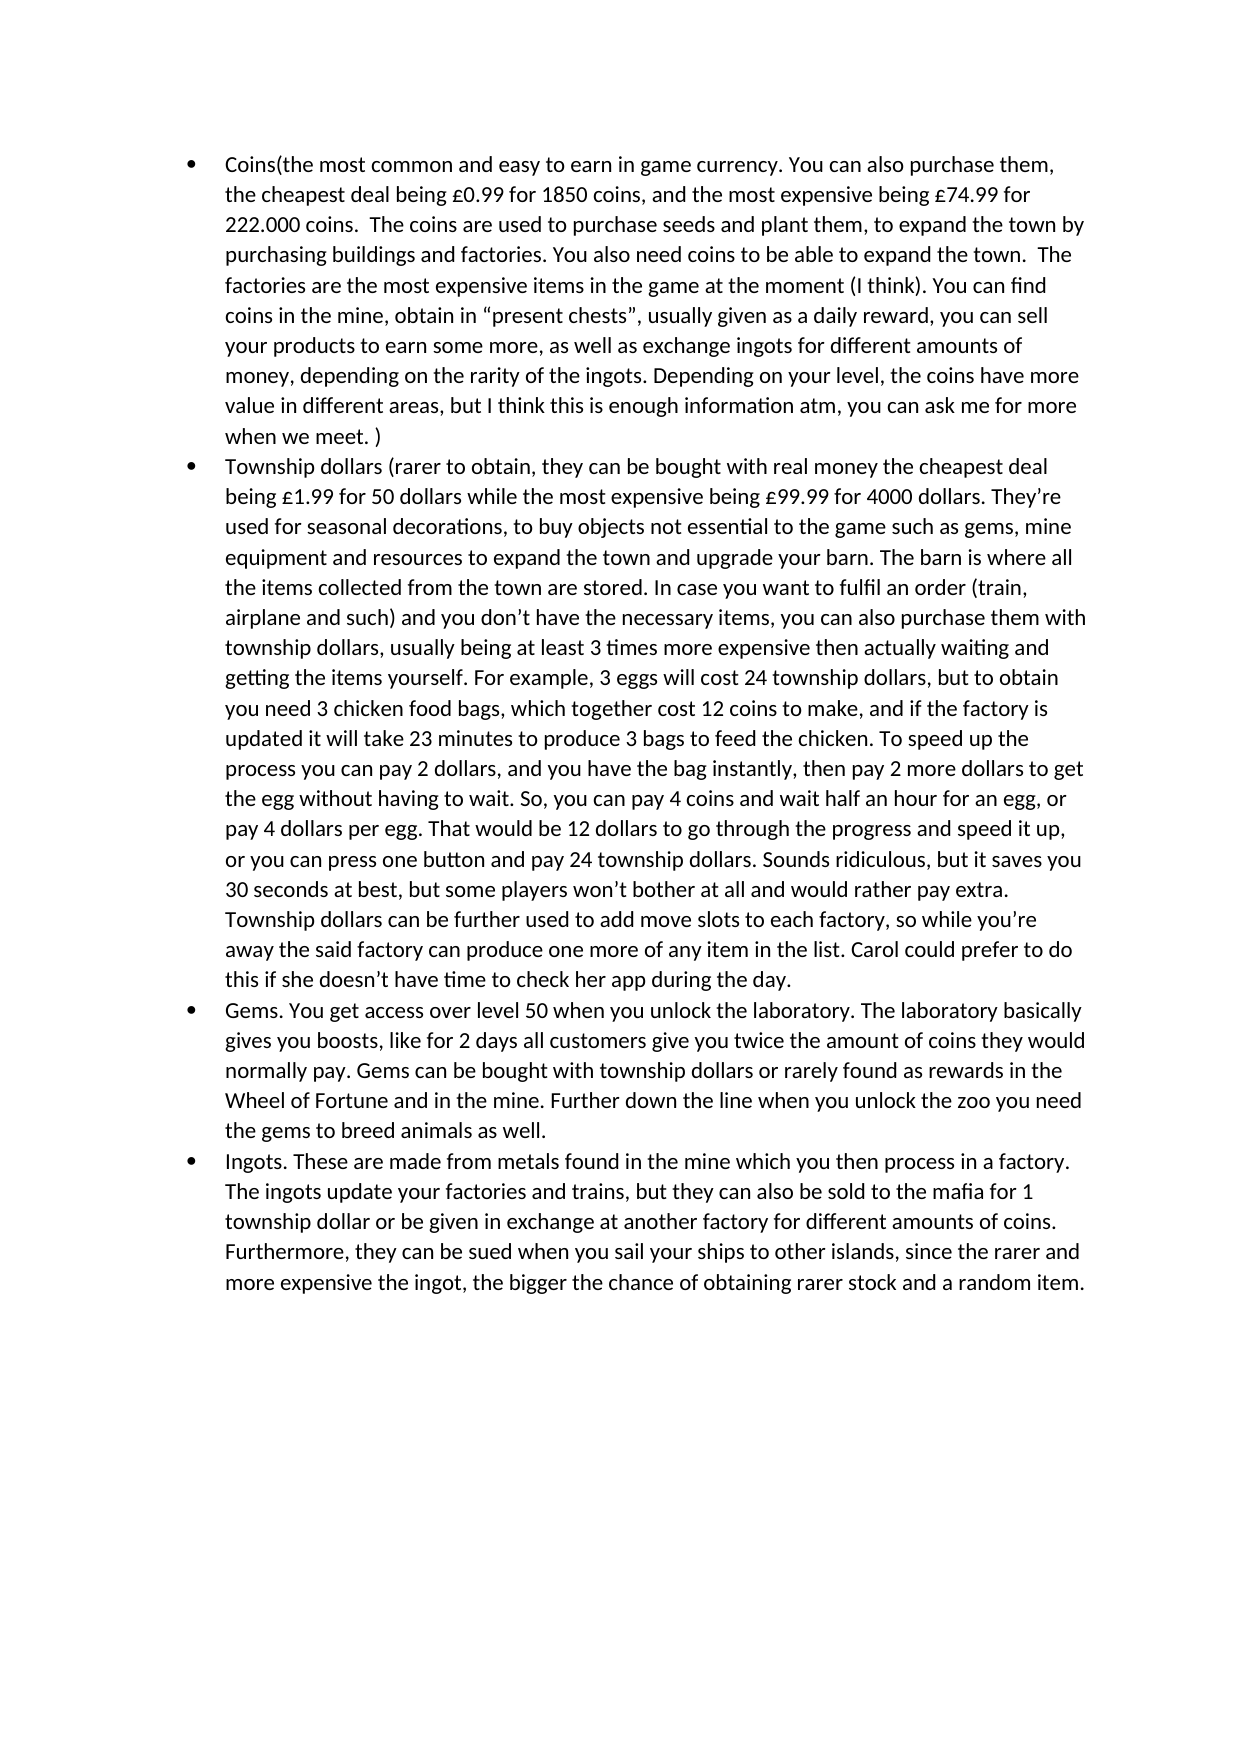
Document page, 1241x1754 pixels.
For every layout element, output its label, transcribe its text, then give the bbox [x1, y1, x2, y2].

list Gems. You get access over level 50 when you unlock the laboratory. The laboratory basically gives you boosts, like for 2 days all customers give you twice the amount of coins they would normally pay. Gems can be bought with township dollars or rarely found as rewards in the Wheel of Fortune and in the mine. Further down the line when you unlock the zoo you need the gems to breed animals as well. [187, 996, 1090, 1145]
list Coins(the most common and easy to earn in game currency. You can also purchase them, the cheapest deal being £0.99 for 1850 coins, and the most expensive being £74.99 for 222.000 coins. The coins are used to purchase seeds and plant them, to expand the town by purchasing buildings and factories. You also need coins to be able to expand the town. The factories are the most expensive items in the game at the moment (I think). You can find coins in the mine, obtain in “present chests”, usually given as a daily reward, you can sell your products to earn some more, as well as exchange ingots for different amounts of money, depending on the rarity of the ingots. Depending on your level, the coins have more value in different areas, but I think this is enough information atm, you can ask me for more when we meet. ) [187, 150, 1090, 450]
list Ingots. These are made from metals found in the mine which you then process in a factory. The ingots update your factories and trains, but they can also be sold to the mafia for 1 township dollar or be given in exchange at another factory for different amounts of coins. Furthermore, they can be sued when you sail your ships to other islands, since the rarer and more expensive the ingot, the bigger the chance of obtaining rarer stock and a random item. [187, 1147, 1090, 1296]
list Township dollars (rarer to obtain, they can be bought with real money the cheapest deal being £1.99 for 50 dollars while the most expensive being £99.99 for 4000 dollars. They’re used for seasonal decorations, to buy objects not essential to the game such as gems, mine equipment and resources to expand the town and upgrade your barn. The barn is where all the items collected from the town are stored. In case you want to fulfil an order (train, airplane and such) and you don’t have the necessary items, you can also purchase them with township dollars, usually being at least 3 times more expensive then actually waiting and getting the items yourself. For example, 3 eggs will cost 24 township dollars, but to obtain you need 3 chicken food bags, which together cost 12 coins to make, and if the factory is updated it will take 23 minutes to produce 3 bags to feed the chicken. To speed up the process you can pay 2 dollars, and you have the bag instantly, then pay 2 more dollars to get the egg without having to wait. So, you can pay 4 coins and wait half an hour for an egg, or pay 4 dollars per egg. That would be 12 dollars to go through the progress and speed it up, or you can press one button and pay 24 township dollars. Sounds ridiculous, but it saves you 30 seconds at best, but some players won’t bother at all and would rather pay extra. Township dollars can be further used to add move slots to each factory, so while you’re away the said factory can produce one more of any item in the list. Carol could prefer to do this if she doesn’t have time to check her app during the day. [187, 452, 1090, 994]
